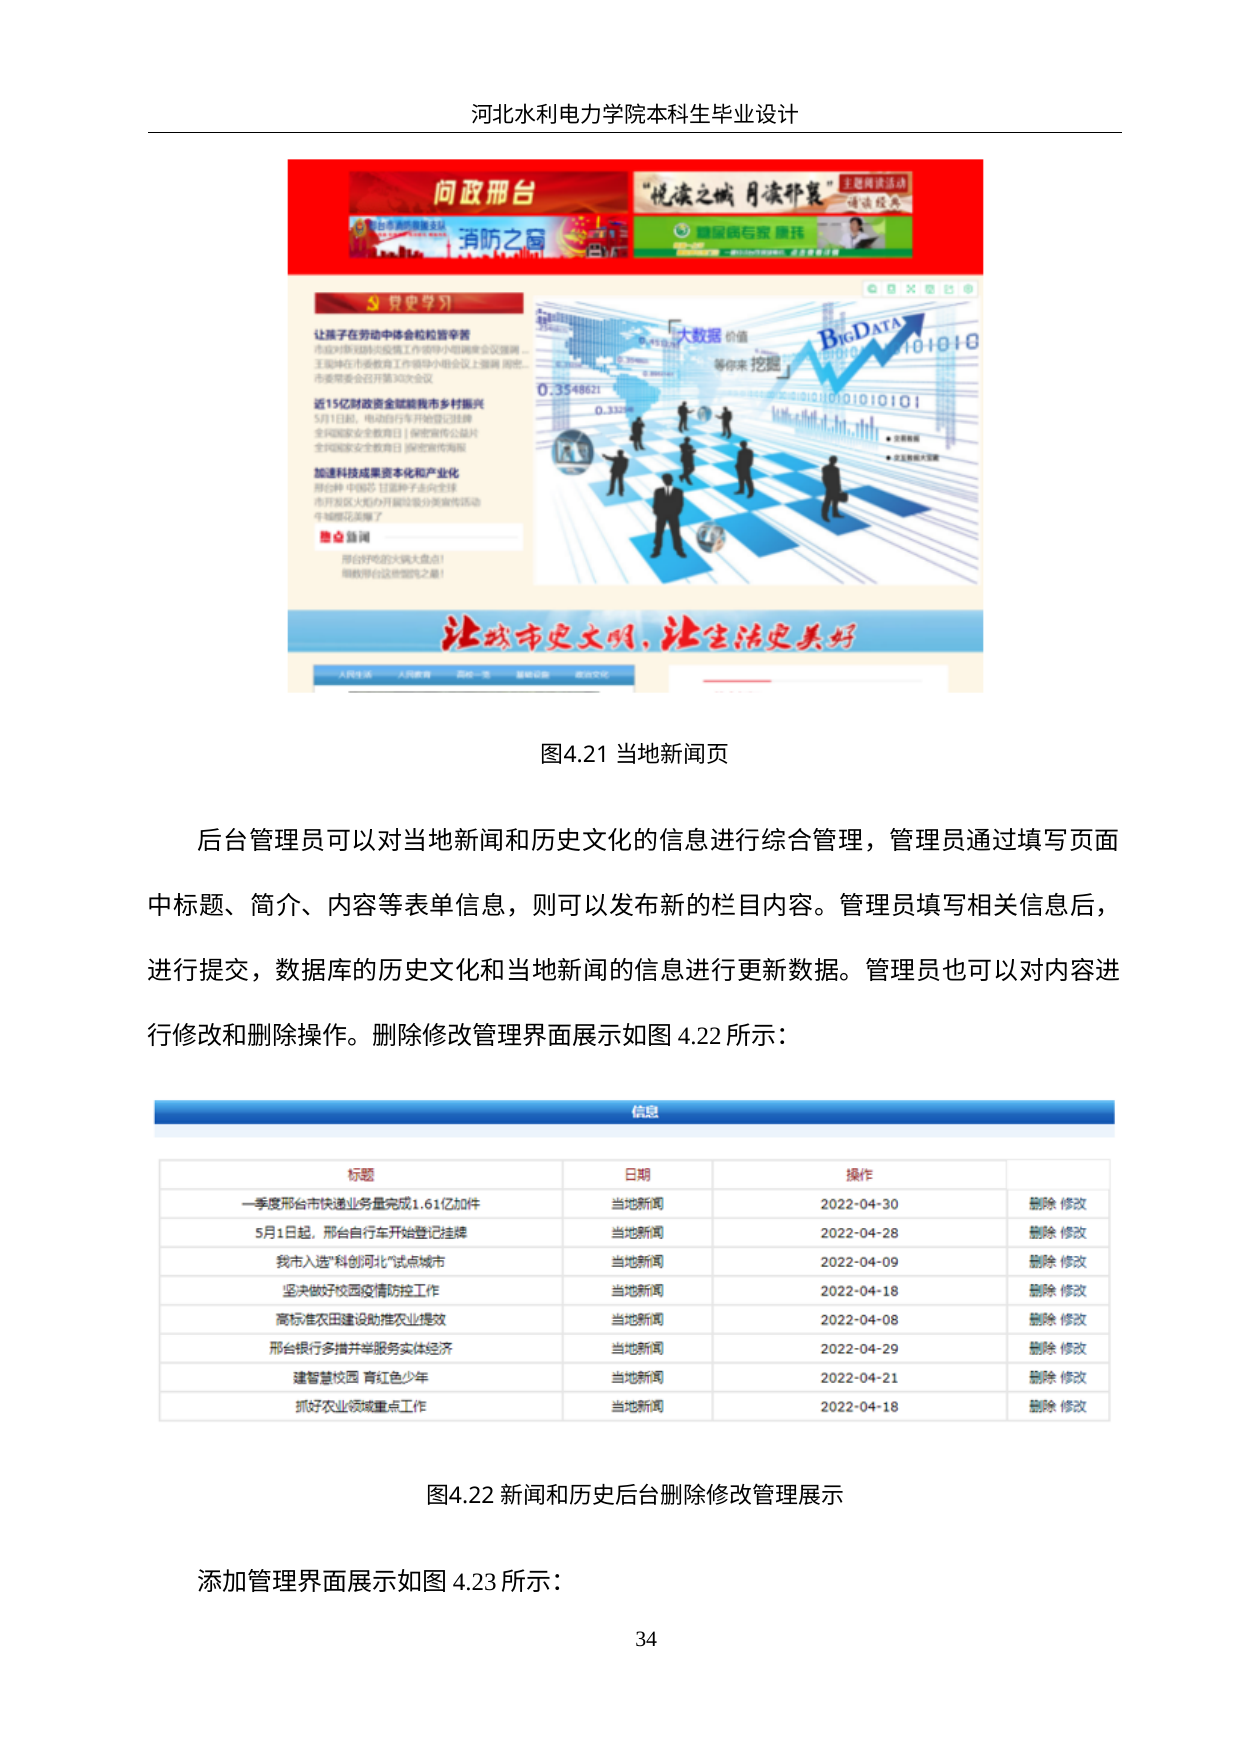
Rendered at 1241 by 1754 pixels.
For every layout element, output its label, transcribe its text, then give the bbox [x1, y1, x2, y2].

picture [282, 155, 988, 696]
picture [147, 1091, 1123, 1431]
